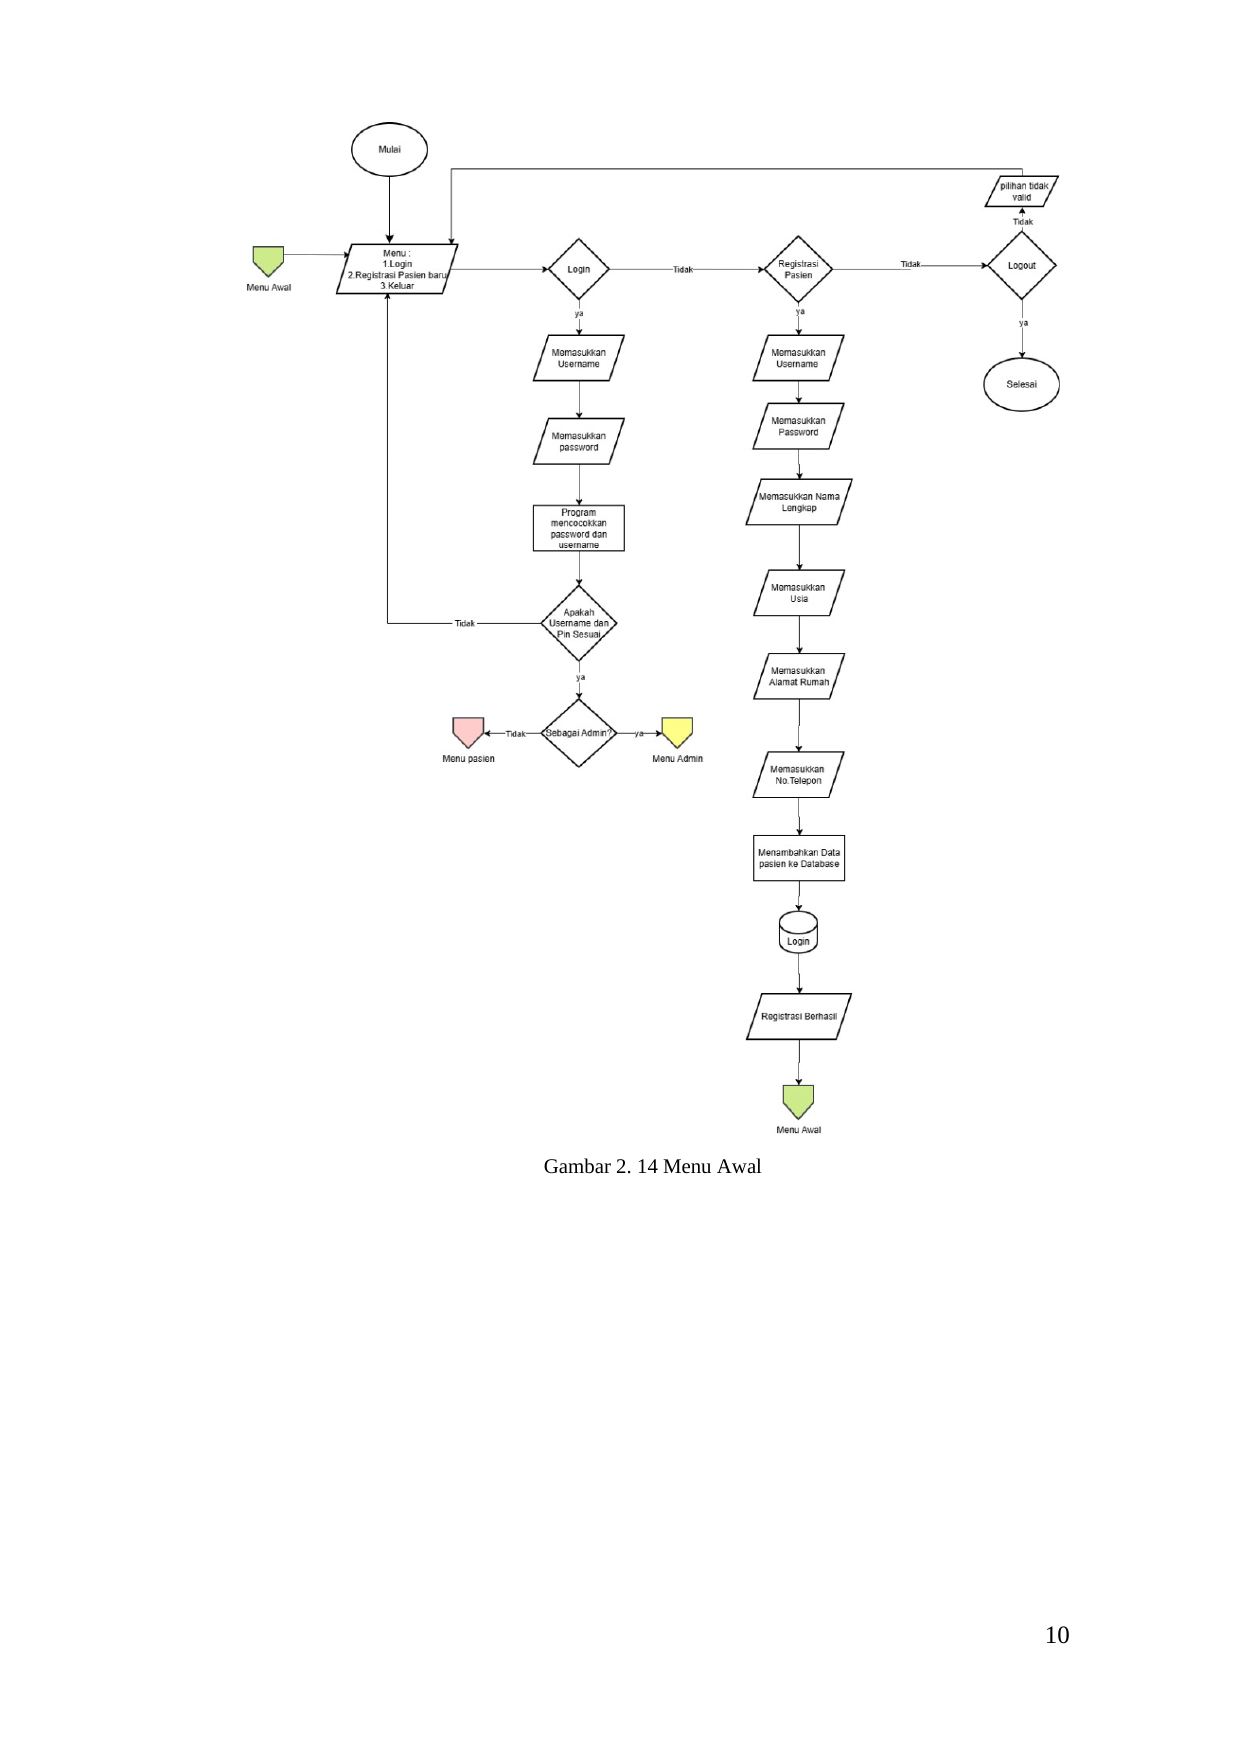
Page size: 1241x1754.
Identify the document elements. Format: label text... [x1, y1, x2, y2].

picture [246, 122, 1060, 1135]
